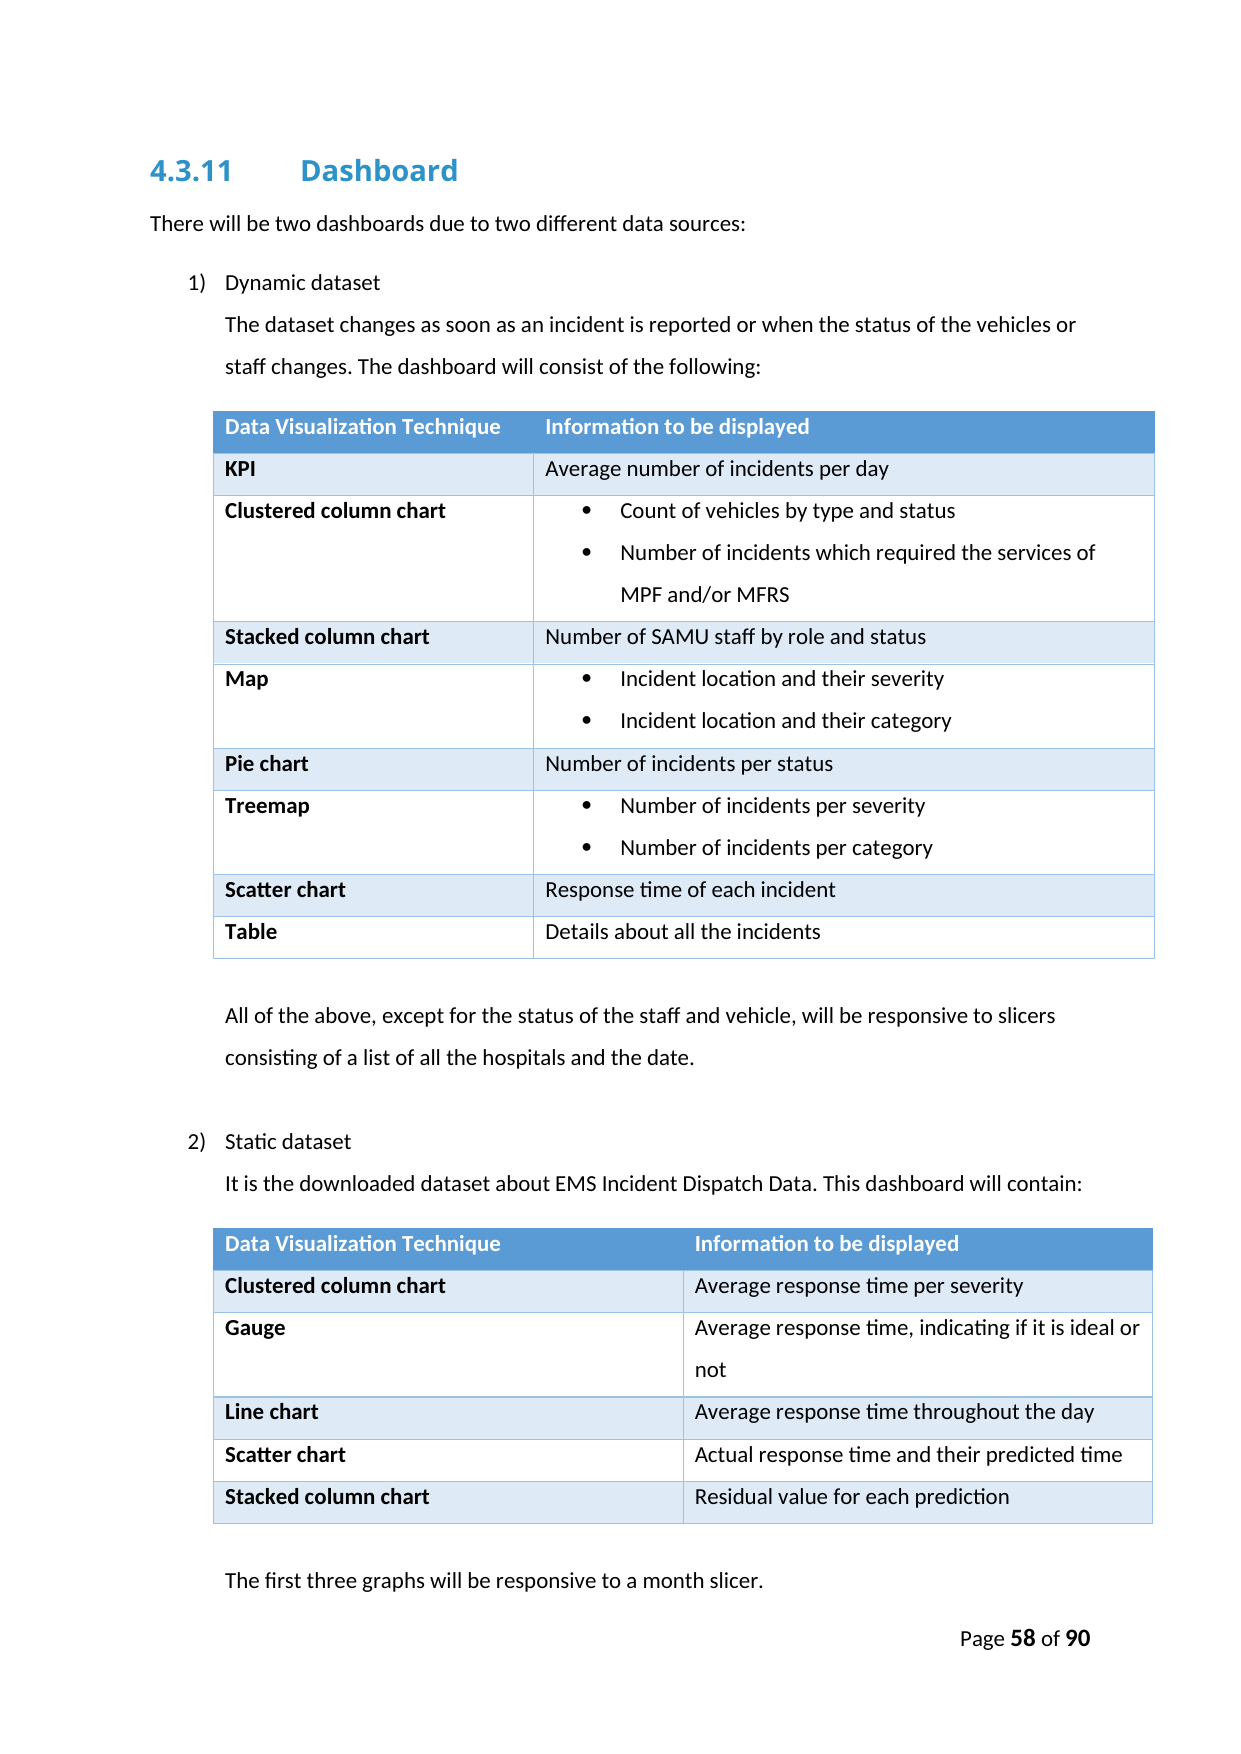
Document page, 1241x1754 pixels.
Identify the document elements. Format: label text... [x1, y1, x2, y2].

table_cell Residual value for each prediction [684, 1482, 1152, 1523]
table_cell Number of incidents per status [534, 749, 1154, 790]
table_cell Stacked column chart [214, 622, 533, 663]
list Dynamic dataset [187, 268, 1090, 296]
table_cell Treemap [214, 791, 533, 874]
table_cell Clustered column chart [214, 496, 533, 621]
table_cell Average response time, indicating if it is ideal or not [684, 1313, 1152, 1396]
text There will be two dashboards due to two different data sources: [150, 209, 1090, 237]
table_cell Line chart [214, 1398, 683, 1439]
table_cell Table [214, 917, 533, 958]
table_cell Pie chart [214, 749, 533, 790]
table_cell Actual response time and their predicted time [684, 1440, 1152, 1481]
table_header Data Visualization Technique [214, 1229, 683, 1270]
table_cell Map [214, 665, 533, 748]
list Static dataset [187, 1127, 1090, 1155]
table_cell Scatter chart [214, 875, 533, 916]
table_cell Response time of each incident [534, 875, 1154, 916]
list All of the above, except for the status of the staff and vehicle, will be responsive to slicers consisting of a list of all the hospitals and the date. [225, 1001, 1090, 1071]
list The first three graphs will be responsive to a month slicer. [225, 1566, 1090, 1594]
table_cell Incident location and their severity Incident location and their category [534, 665, 1154, 748]
table_cell Average response time throughout the day [684, 1398, 1152, 1439]
list The dataset changes as soon as an incident is reported or when the status of the vehicles or staff changes. The dashboard will consist of the following: [225, 310, 1090, 380]
table_header Data Visualization Technique [214, 412, 533, 453]
table_header Information to be displayed [684, 1229, 1152, 1270]
table_cell Average response time per severity [684, 1271, 1152, 1312]
table_cell Number of incidents per severity Number of incidents per category [534, 791, 1154, 874]
table_header Information to be displayed [534, 412, 1154, 453]
table_cell Average number of incidents per day [534, 454, 1154, 495]
table_cell KPI [214, 454, 533, 495]
table_cell Count of vehicles by type and status Number of incidents which required the services of MPF and/or MFRS [534, 496, 1154, 621]
table_cell Details about all the incidents [534, 917, 1154, 958]
table_cell Stacked column chart [214, 1482, 683, 1523]
list It is the downloaded dataset about EMS Incident Dispatch Data. This dashboard will contain: [225, 1169, 1090, 1197]
table_cell Clustered column chart [214, 1271, 683, 1312]
table_cell Gauge [214, 1313, 683, 1396]
table_cell Scatter chart [214, 1440, 683, 1481]
subtitle Dashboard [150, 150, 1090, 190]
table_cell Number of SAMU staff by role and status [534, 622, 1154, 663]
